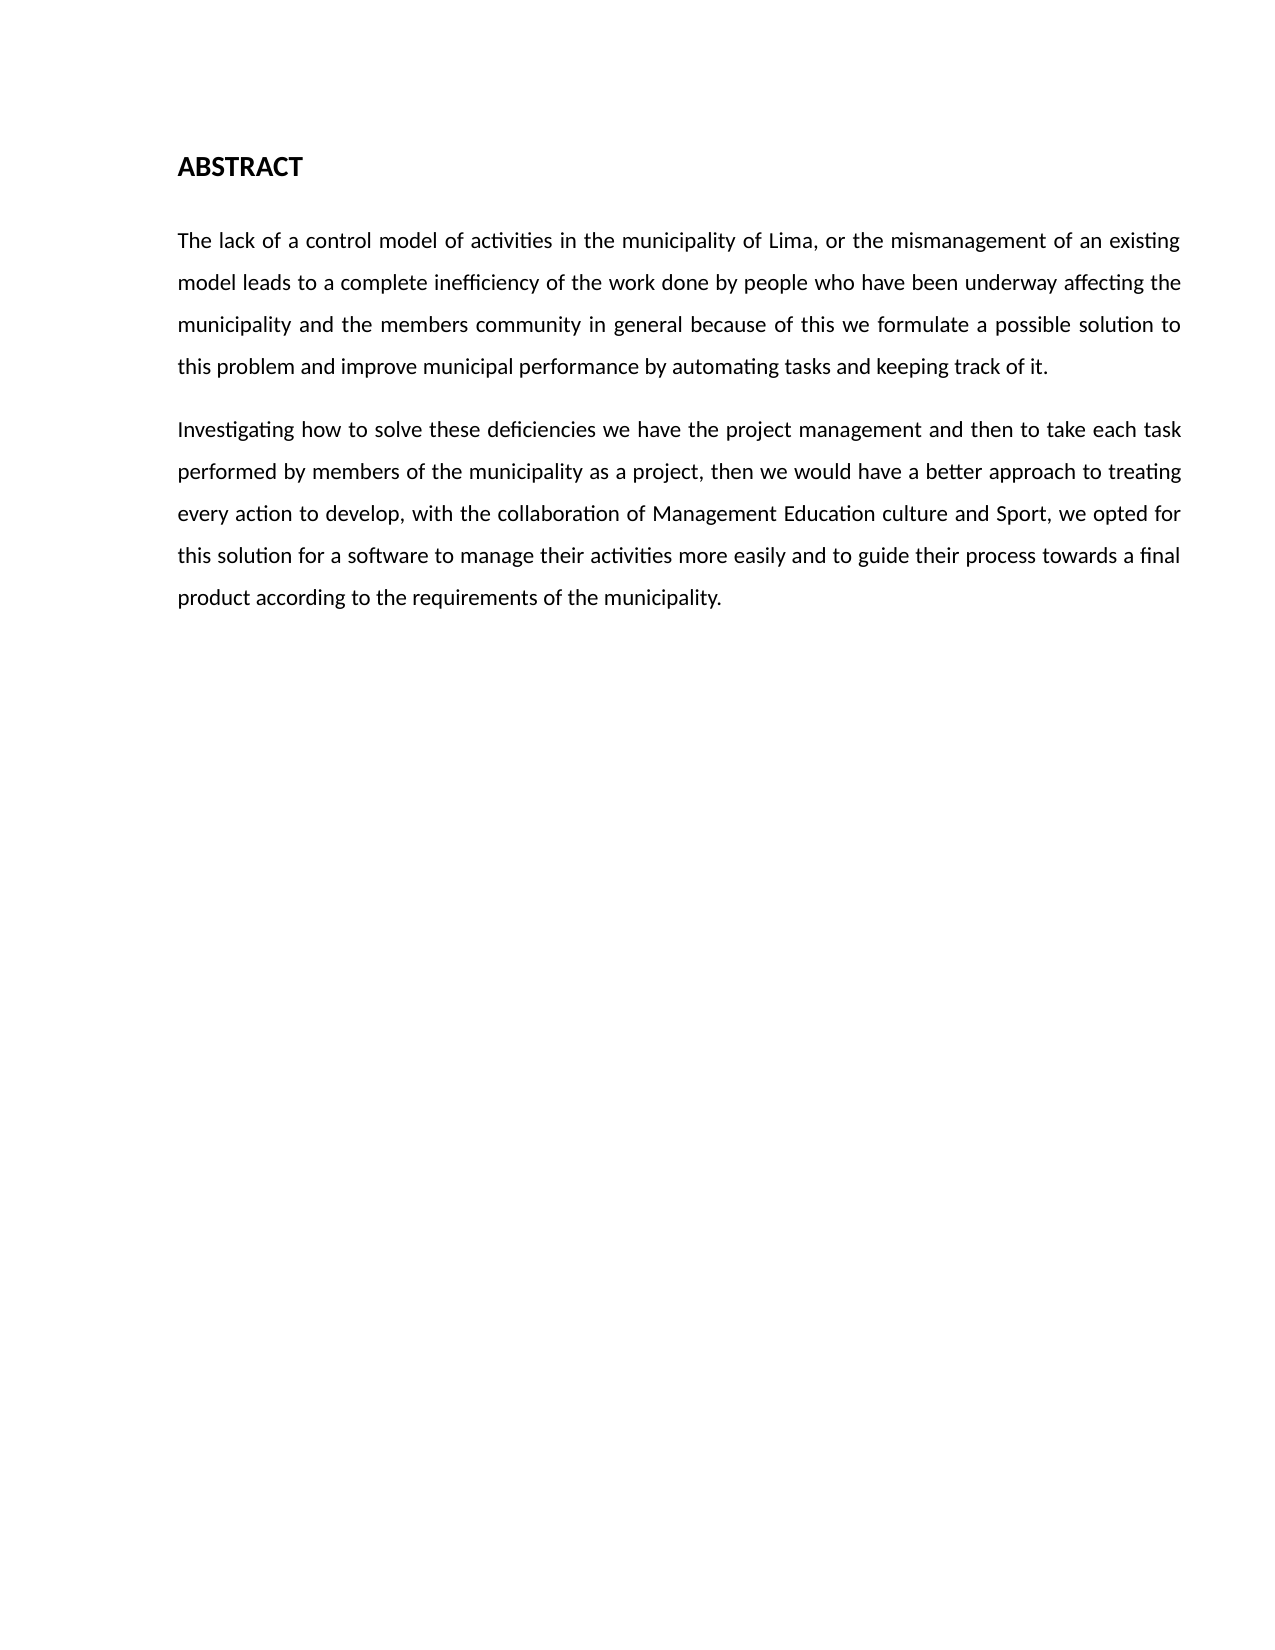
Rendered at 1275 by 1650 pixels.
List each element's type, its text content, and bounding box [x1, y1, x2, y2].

text The lack of a control model of activities in the municipality of Lima, or the mismanagement of an existing model leads to a complete inefficiency of the work done by people who have been underway affecting the municipality and the members community in general because of this we formulate a possible solution to this problem and improve municipal performance by automating tasks and keeping track of it. [177, 226, 1181, 380]
subtitle ABSTRACT [177, 148, 1181, 183]
text Investigating how to solve these deficiencies we have the project management and then to take each task performed by members of the municipality as a project, then we would have a better approach to treating every action to develop, with the collaboration of Management Education culture and Sport, we opted for this solution for a software to manage their activities more easily and to guide their process towards a final product according to the requirements of the municipality. [177, 415, 1181, 611]
